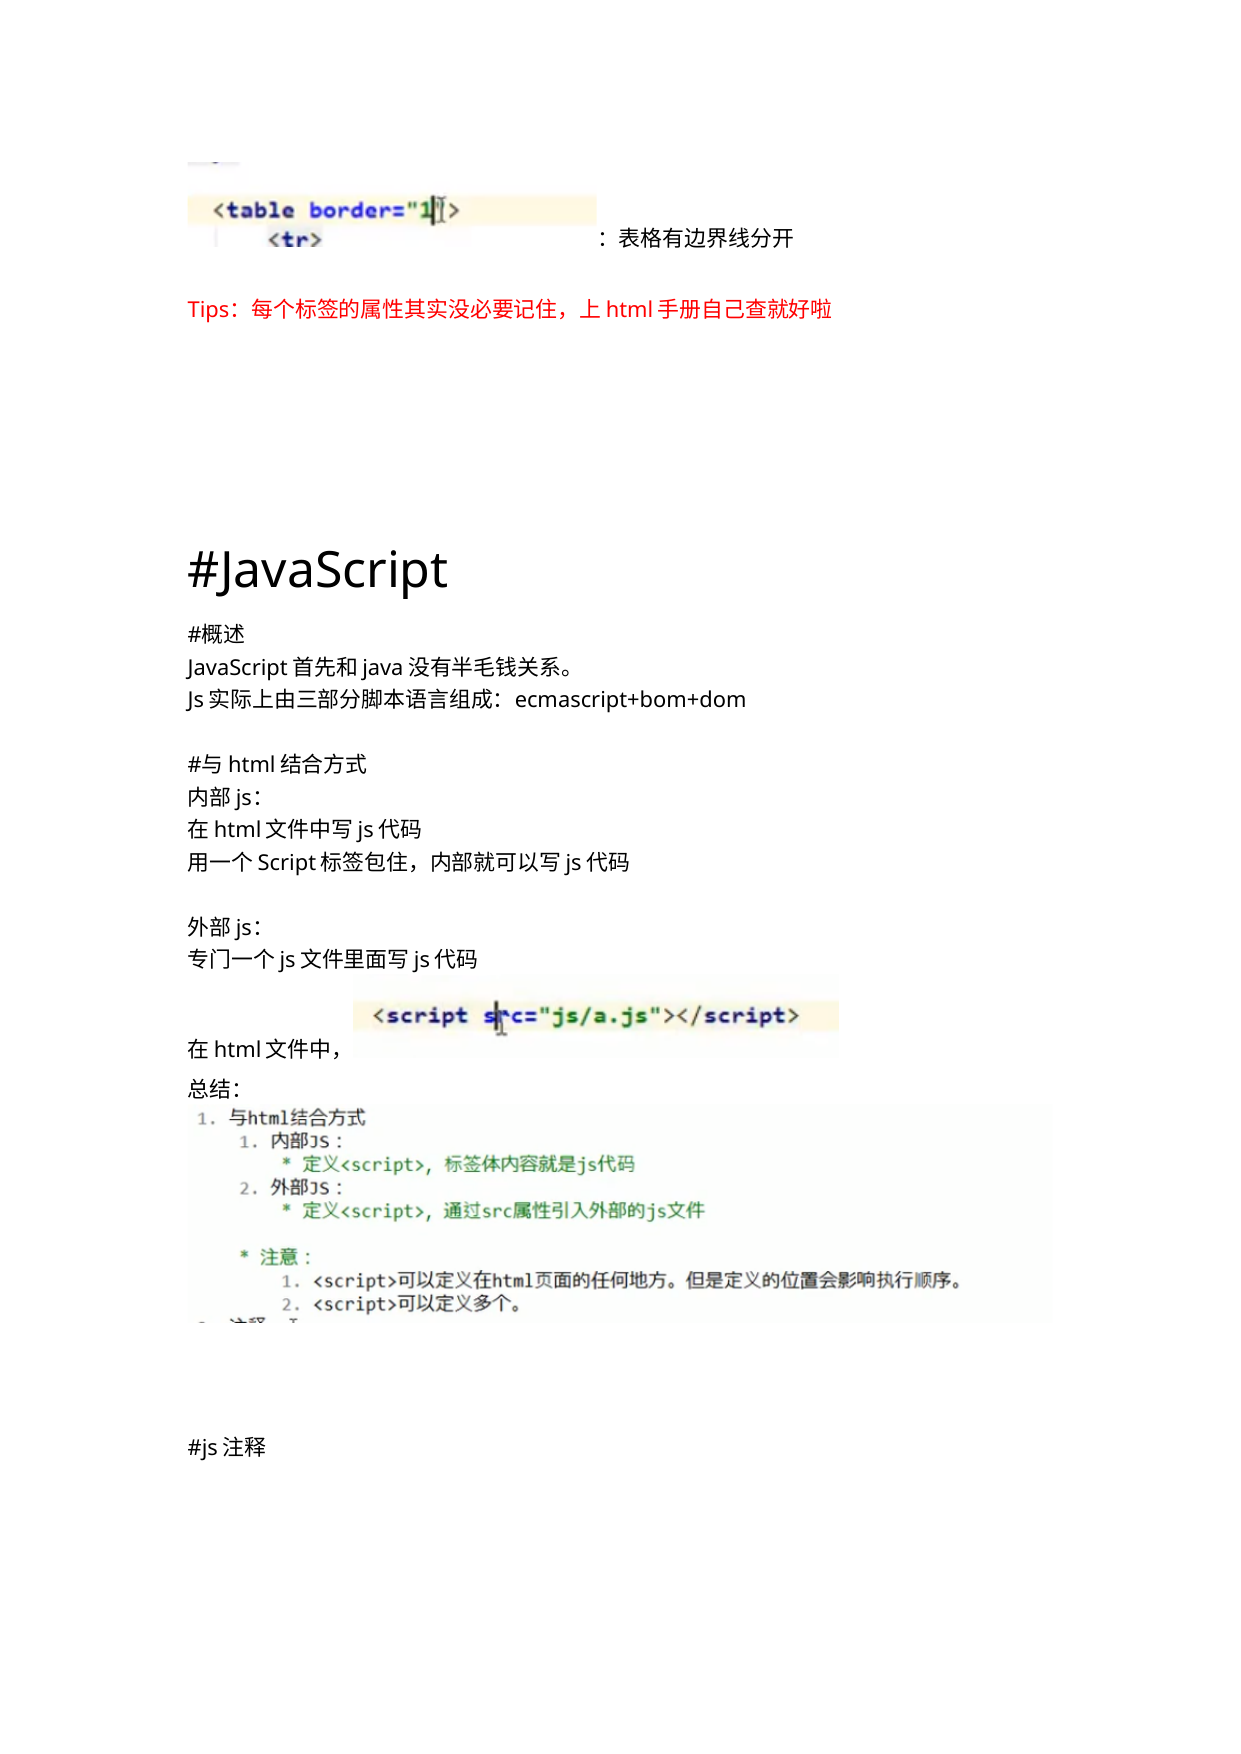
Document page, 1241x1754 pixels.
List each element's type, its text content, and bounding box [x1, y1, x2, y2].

text 内部js： [187, 779, 1053, 812]
text JavaScript首先和java没有半毛钱关系。 [187, 649, 1053, 682]
picture [187, 1104, 1053, 1323]
text #JavaScript [187, 519, 1053, 617]
text 专门一个js文件里面写js代码 [187, 942, 1053, 974]
text #js注释 [187, 1429, 1053, 1462]
text #与html结合方式 [187, 747, 1053, 779]
picture [353, 974, 839, 1058]
text 用一个Script标签包住，内部就可以写js代码 [187, 844, 1053, 877]
text 总结： [187, 1072, 1053, 1104]
text 外部js： [187, 909, 1053, 942]
text #概述 [187, 617, 1053, 649]
text Js实际上由三部分脚本语言组成：ecmascript+bom+dom [187, 682, 1053, 714]
text Tips：每个标签的属性其实没必要记住，上html手册自己查就好啦 [187, 292, 1053, 324]
picture [187, 162, 597, 247]
text 在html文件中写js代码 [187, 812, 1053, 844]
